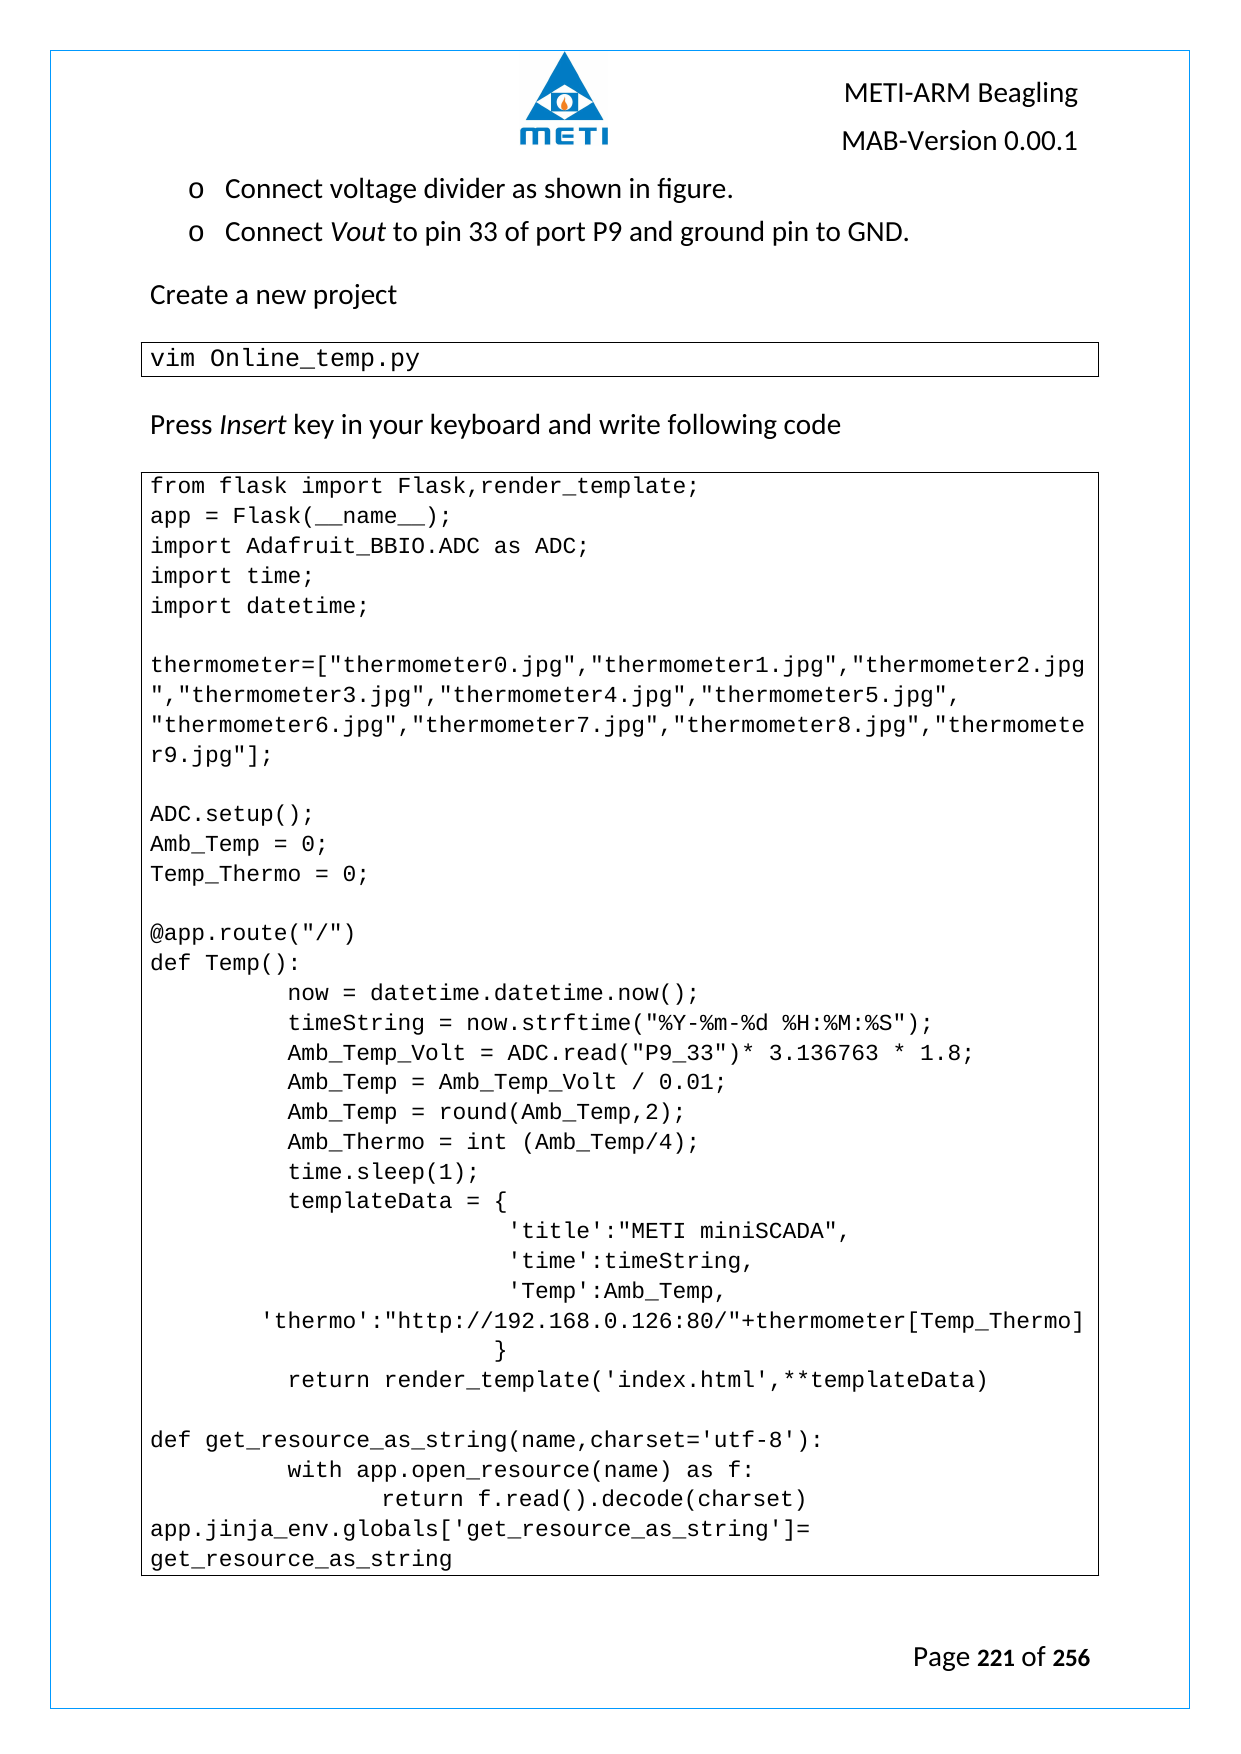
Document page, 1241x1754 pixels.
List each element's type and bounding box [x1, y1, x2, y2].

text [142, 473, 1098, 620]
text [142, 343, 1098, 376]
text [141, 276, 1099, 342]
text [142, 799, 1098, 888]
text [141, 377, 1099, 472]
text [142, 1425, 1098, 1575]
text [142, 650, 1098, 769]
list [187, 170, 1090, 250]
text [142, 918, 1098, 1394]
picture [519, 51, 609, 146]
